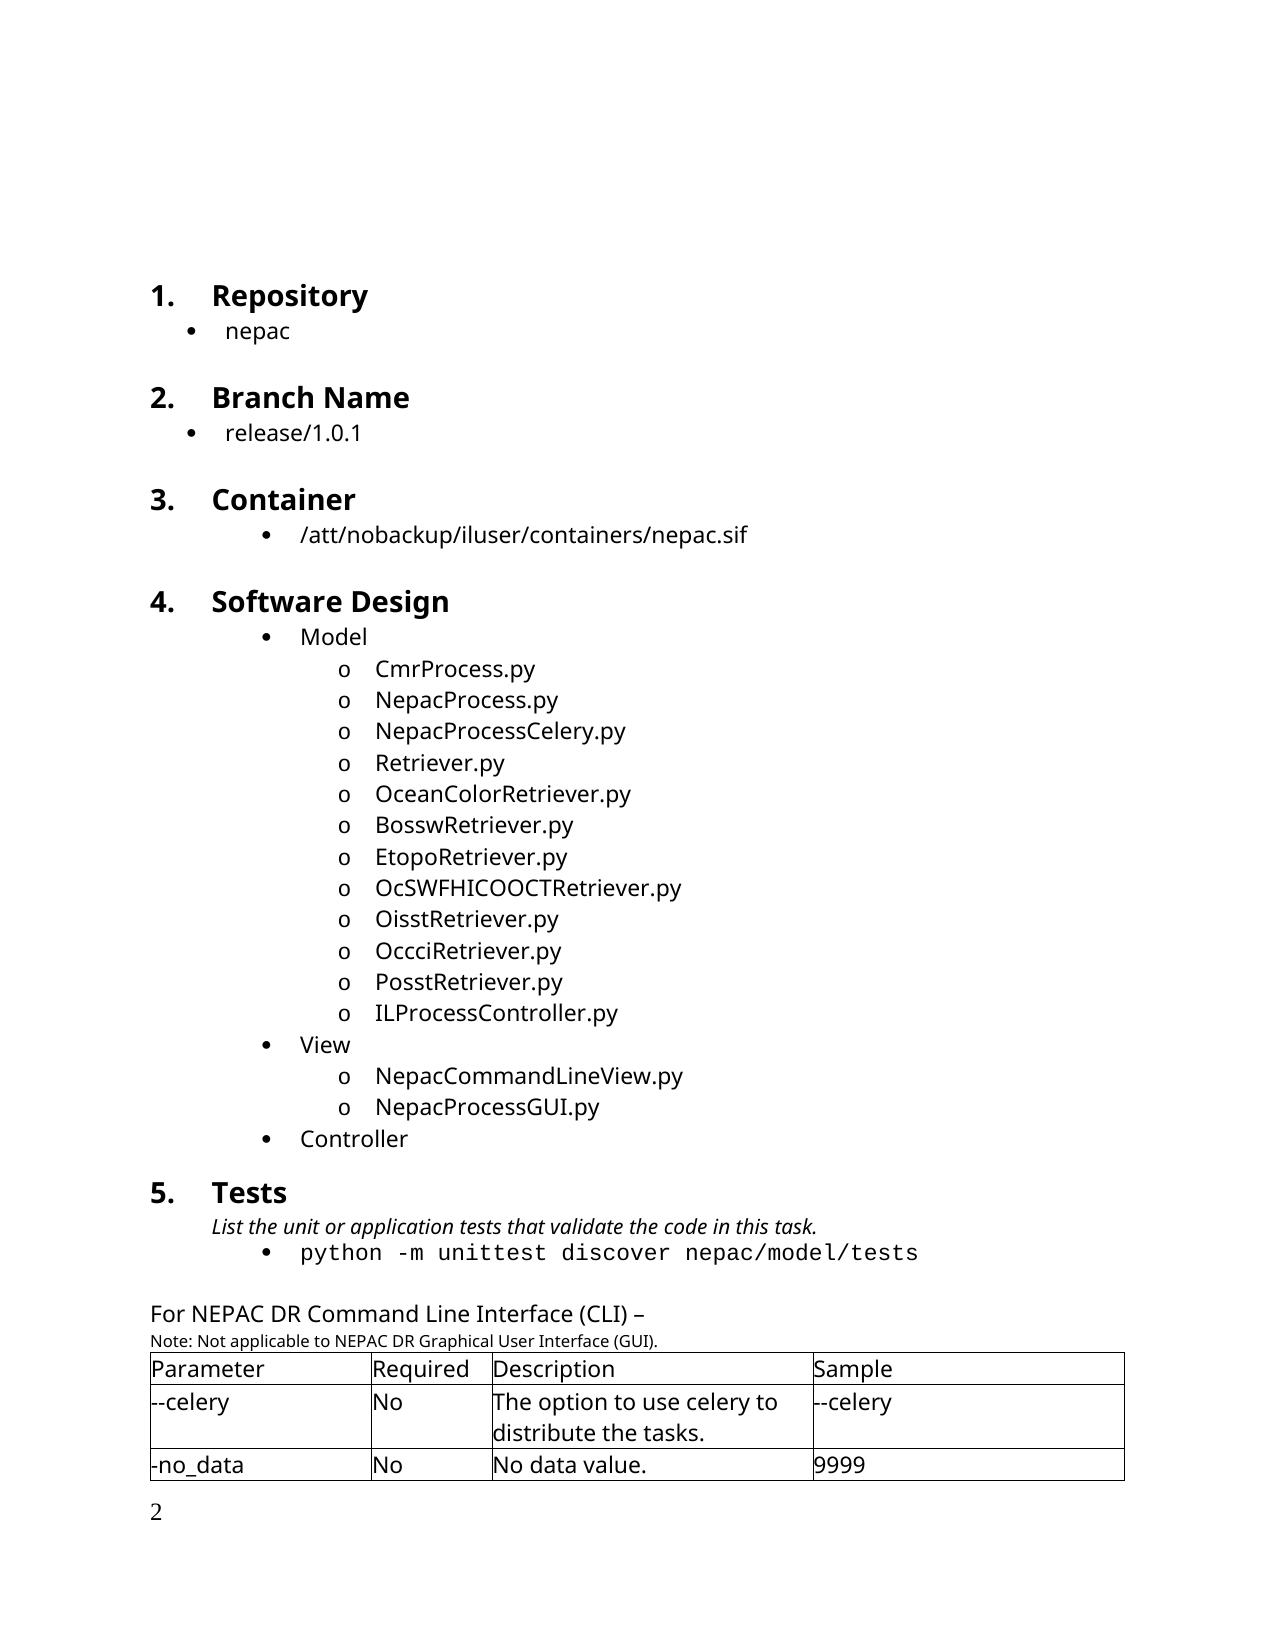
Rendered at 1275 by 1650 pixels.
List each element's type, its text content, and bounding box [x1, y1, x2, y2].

list NepacProcessGUI.py [337, 1091, 1125, 1123]
table_cell The option to use celery to distribute the tasks. [493, 1385, 813, 1448]
subtitle Tests [150, 1173, 1125, 1212]
list python -m unittest discover nepac/model/tests [262, 1241, 1125, 1267]
list NepacCommandLineView.py [337, 1060, 1125, 1091]
table_header Sample [814, 1353, 1124, 1384]
table_cell --celery [814, 1385, 1124, 1448]
list NepacProcessCelery.py [337, 715, 1125, 747]
table_header Description [493, 1353, 813, 1384]
list EtopoRetriever.py [337, 841, 1125, 872]
table_cell --celery [151, 1385, 371, 1448]
subtitle Container [150, 479, 1125, 519]
list PosstRetriever.py [337, 966, 1125, 997]
list BosswRetriever.py [337, 809, 1125, 841]
table_cell No [372, 1385, 492, 1448]
table_cell 9999 [814, 1449, 1124, 1480]
list NepacProcess.py [337, 684, 1125, 715]
list OceanColorRetriever.py [337, 778, 1125, 809]
table_cell No data value. [493, 1449, 813, 1480]
list release/1.0.1 [187, 417, 1125, 448]
list OccciRetriever.py [337, 935, 1125, 966]
list ILProcessController.py [337, 997, 1125, 1029]
list CmrProcess.py [337, 652, 1125, 684]
text For NEPAC DR Command Line Interface (CLI) – [150, 1298, 1125, 1329]
table_cell -no_data [151, 1449, 371, 1480]
text Note: Not applicable to NEPAC DR Graphical User Interface (GUI). [150, 1329, 1125, 1352]
text List the unit or application tests that validate the code in this task. [211, 1212, 1125, 1241]
list View [262, 1029, 1125, 1060]
table_header Parameter [151, 1353, 371, 1384]
list Controller [262, 1123, 1125, 1154]
list Retriever.py [337, 747, 1125, 778]
list /att/nobackup/iluser/containers/nepac.sif [262, 519, 1125, 550]
subtitle Software Design [150, 582, 1125, 621]
list Model [262, 621, 1125, 652]
table_cell No [372, 1449, 492, 1480]
list nepac [187, 315, 1125, 346]
subtitle Repository [150, 275, 1125, 315]
list OisstRetriever.py [337, 903, 1125, 935]
table_header Required [372, 1353, 492, 1384]
subtitle Branch Name [150, 377, 1125, 417]
list OcSWFHICOOCTRetriever.py [337, 872, 1125, 903]
